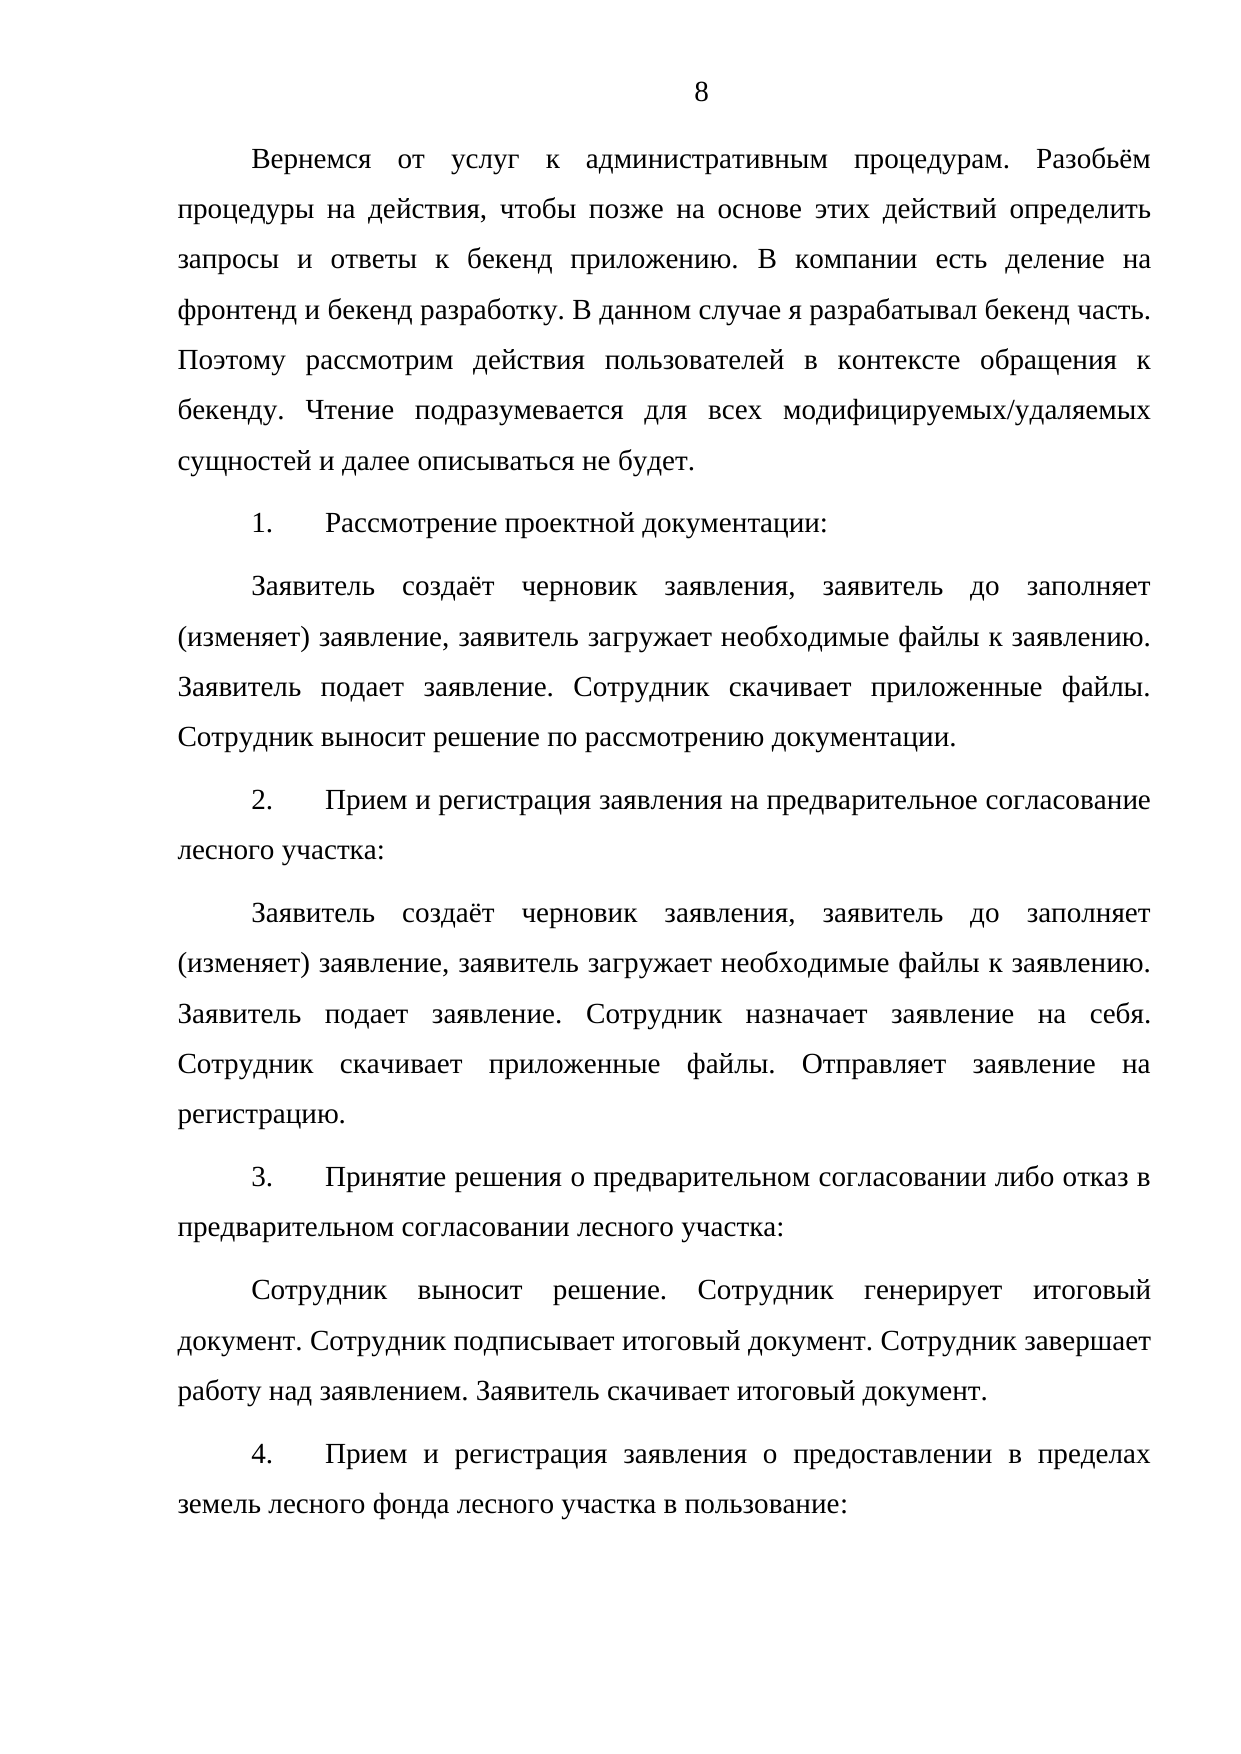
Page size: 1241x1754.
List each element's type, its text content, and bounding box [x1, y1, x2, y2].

text Заявитель создаёт черновик заявления, заявитель до заполняет (изменяет) заявление, заявитель загружает необходимые файлы к заявлению. Заявитель подает заявление. Сотрудник назначает заявление на себя. Сотрудник скачивает приложенные файлы. Отправляет заявление на регистрацию. [177, 895, 1152, 1130]
list Принятие решения о предварительном согласовании либо отказ в предварительном согласовании лесного участка: [177, 1159, 1152, 1243]
text Вернемся от услуг к административным процедурам. Разобьём процедуры на действия, чтобы позже на основе этих действий определить запросы и ответы к бекенд приложению. В компании есть деление на фронтенд и бекенд разработку. В данном случае я разрабатывал бекенд часть. Поэтому рассмотрим действия пользователей в контексте обращения к бекенду. Чтение подразумевается для всех модифицируемых/удаляемых сущностей и далее описываться не будет. [177, 141, 1152, 476]
text Заявитель создаёт черновик заявления, заявитель до заполняет (изменяет) заявление, заявитель загружает необходимые файлы к заявлению. Заявитель подает заявление. Сотрудник скачивает приложенные файлы. Сотрудник выносит решение по рассмотрению документации. [177, 568, 1152, 753]
text Сотрудник выносит решение. Сотрудник генерирует итоговый документ. Сотрудник подписывает итоговый документ. Сотрудник завершает работу над заявлением. Заявитель скачивает итоговый документ. [177, 1272, 1152, 1407]
list Рассмотрение проектной документации: [177, 506, 1152, 539]
list Прием и регистрация заявления о предоставлении в пределах земель лесного фонда лесного участка в пользование: [177, 1436, 1152, 1520]
list Прием и регистрация заявления на предварительное согласование лесного участка: [177, 782, 1152, 866]
